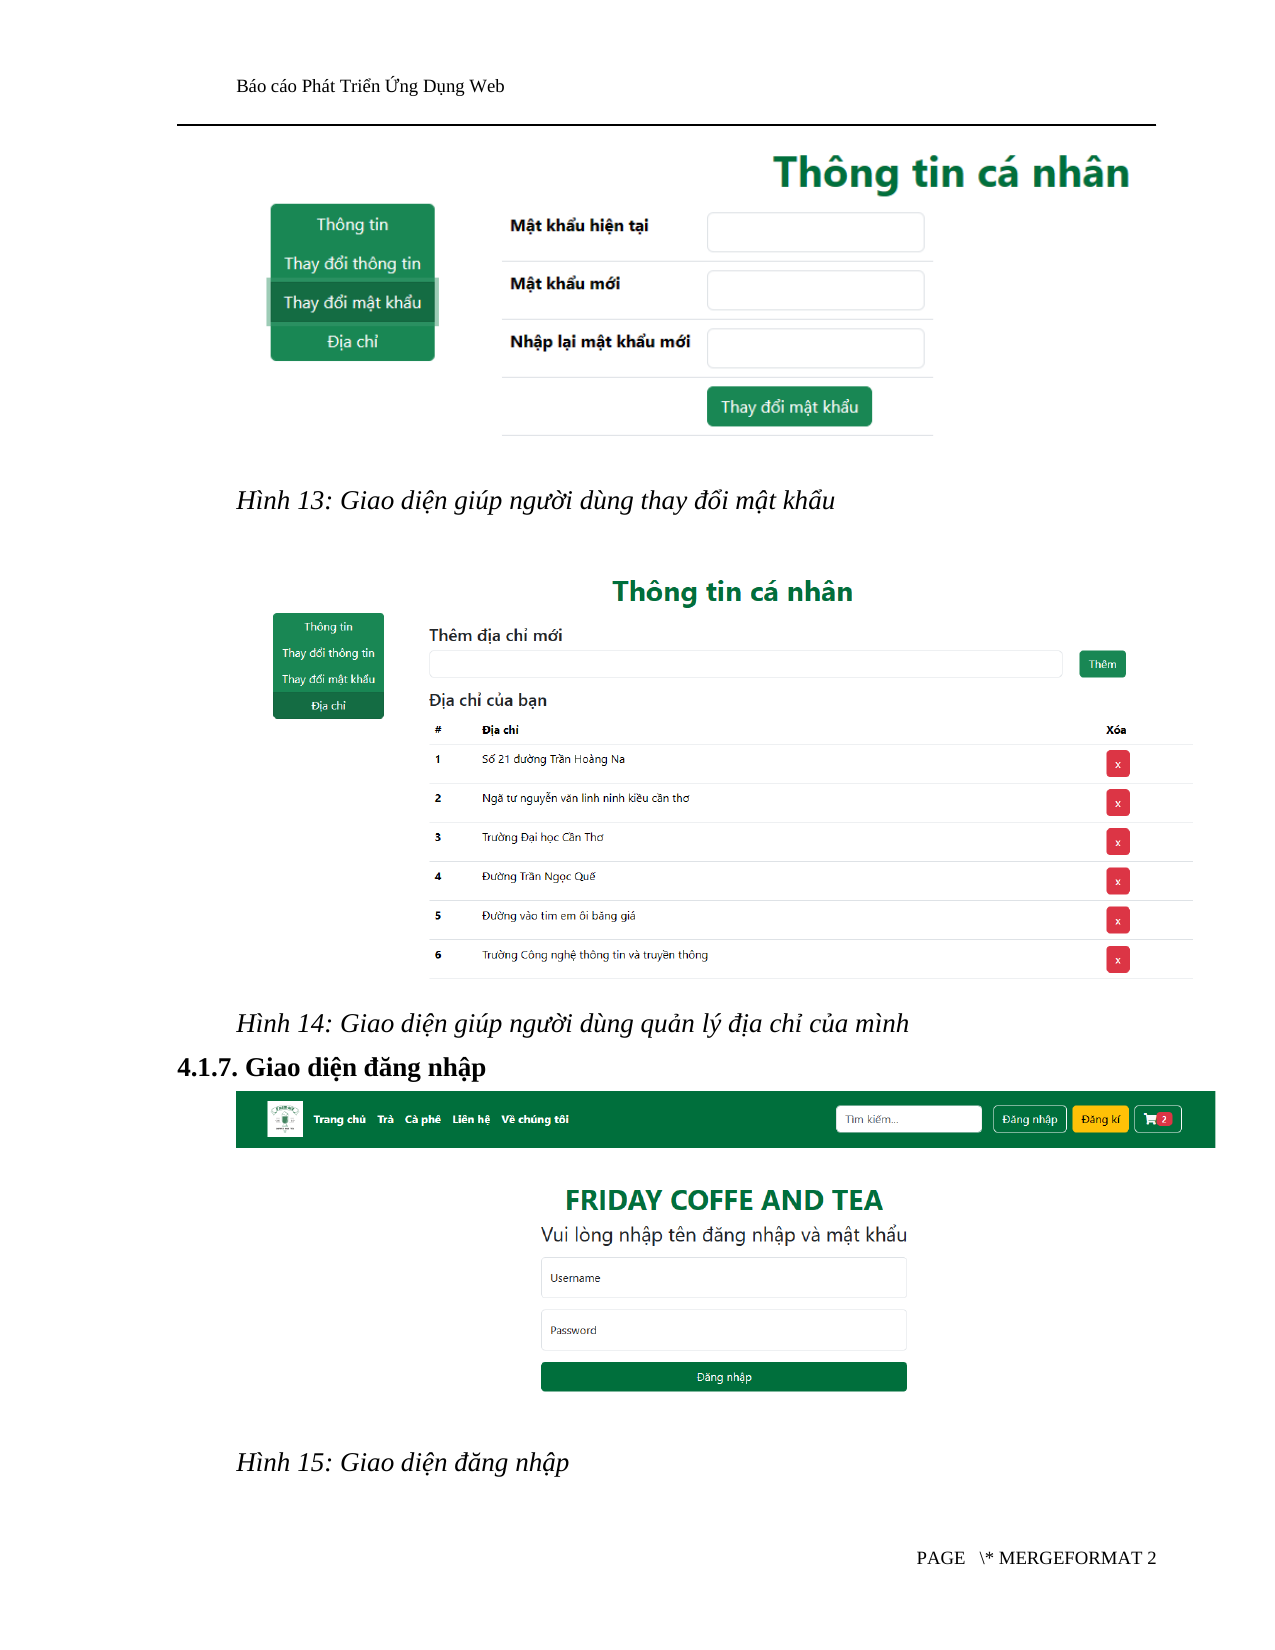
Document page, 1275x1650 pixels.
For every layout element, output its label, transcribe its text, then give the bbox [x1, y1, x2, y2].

text Hình 14: Giao diện giúp người dùng quản lý địa chỉ của mình [177, 1007, 1156, 1038]
text Hình 13: Giao diện giúp người dùng thay đổi mật khẩu [177, 484, 1156, 515]
text Hình 15: Giao diện đăng nhập [177, 1446, 1156, 1478]
picture [236, 1091, 1216, 1438]
picture [236, 564, 1216, 998]
subtitle Giao diện đăng nhập [177, 1051, 1156, 1082]
picture [236, 132, 1216, 475]
